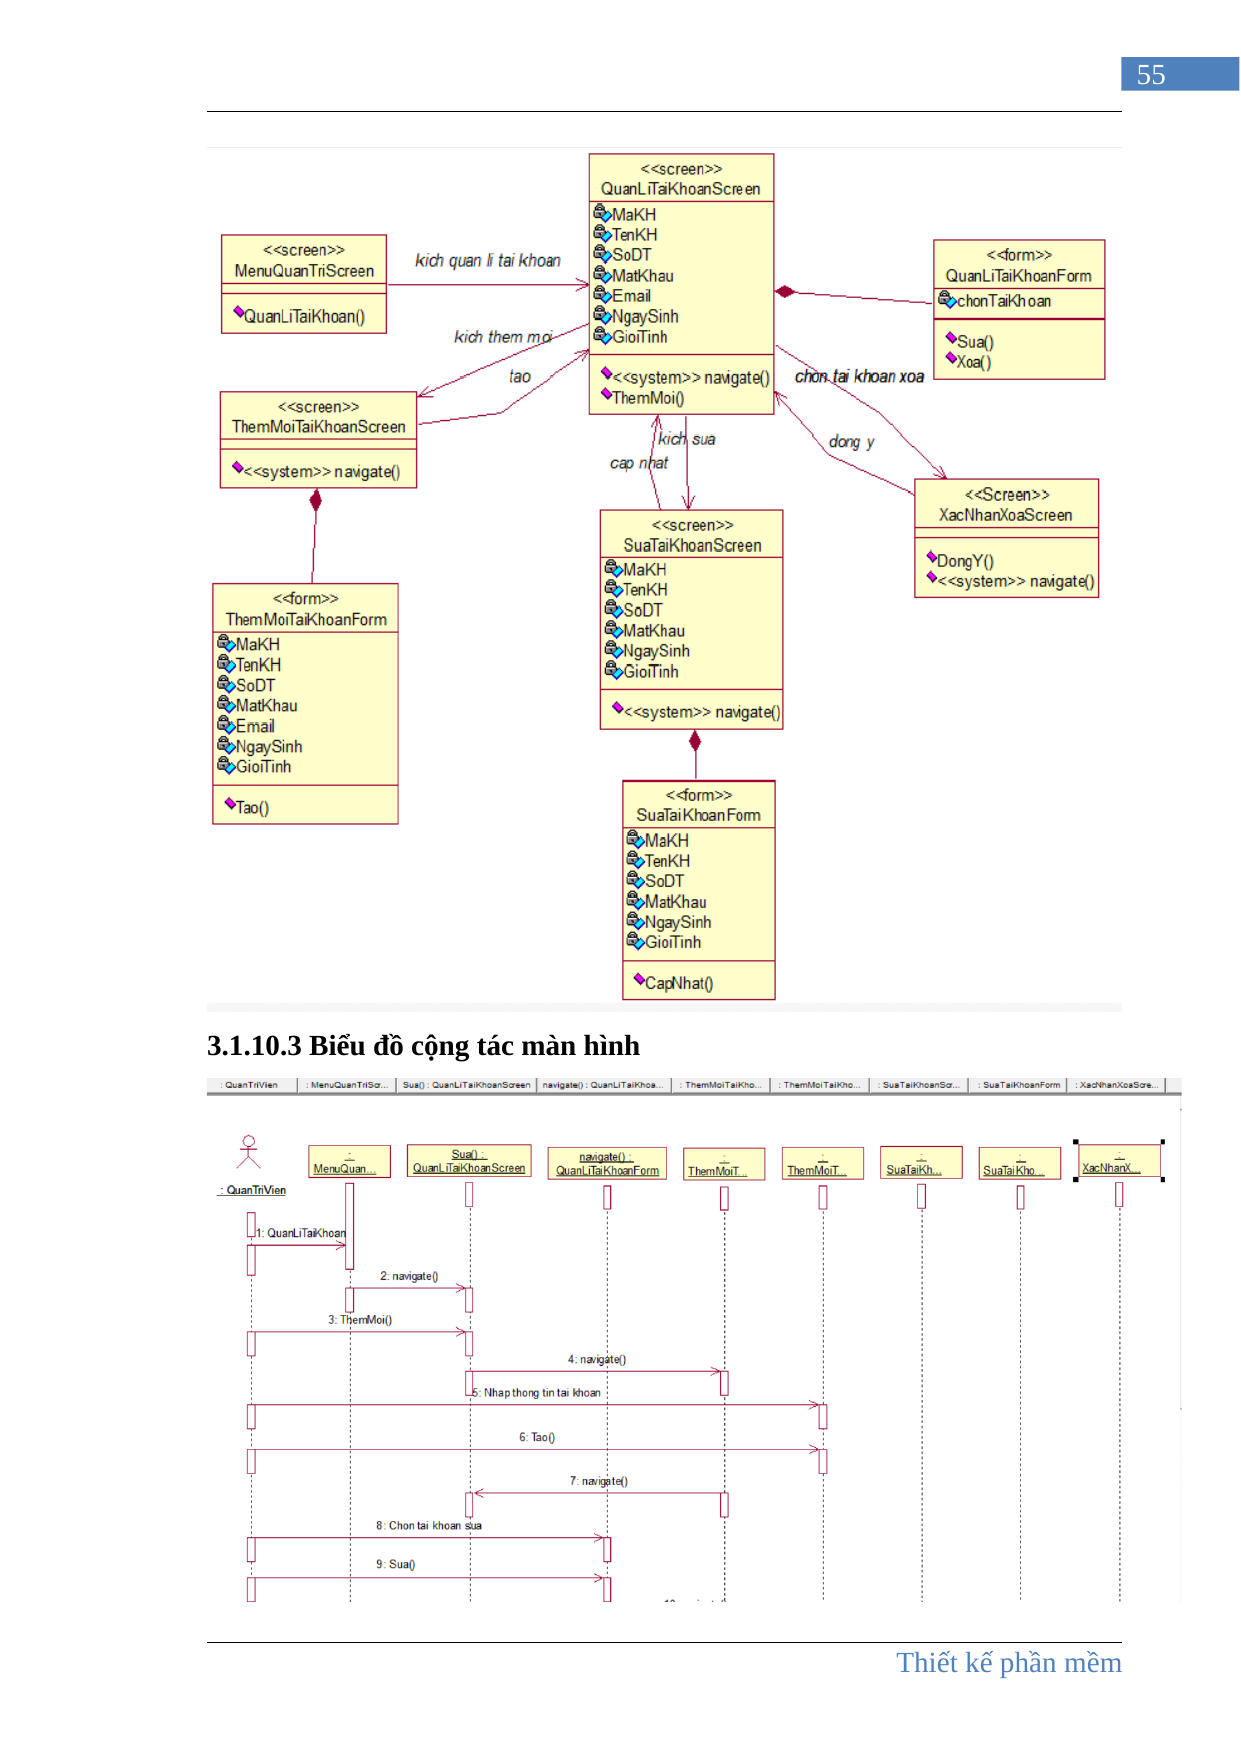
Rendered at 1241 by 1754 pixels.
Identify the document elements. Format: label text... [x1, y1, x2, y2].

text 3.1.10.3 Biểu đồ cộng tác màn hình [207, 1028, 1122, 1062]
picture [206, 147, 1123, 1012]
picture [206, 1078, 1182, 1602]
